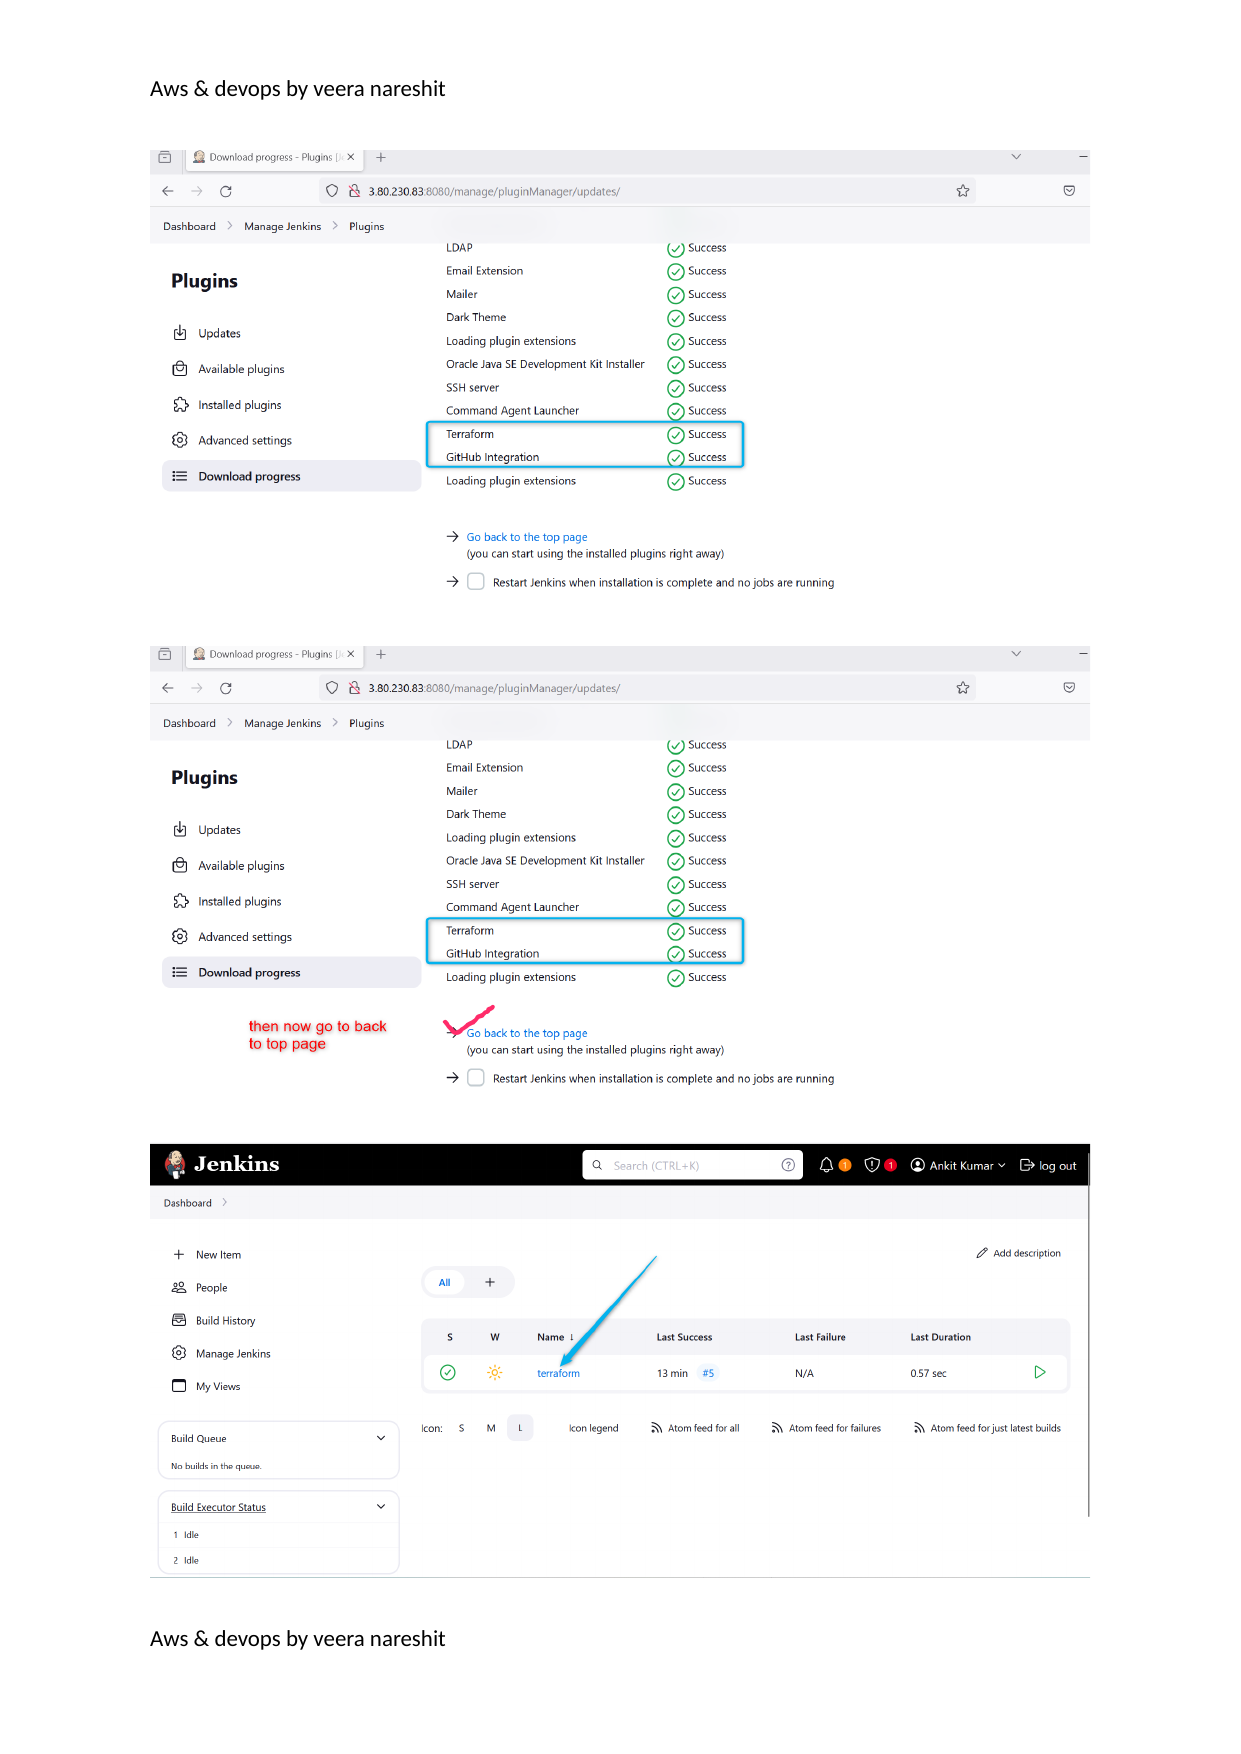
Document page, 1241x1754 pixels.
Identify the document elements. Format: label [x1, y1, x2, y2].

picture [150, 646, 1091, 1124]
picture [150, 1142, 1091, 1578]
picture [150, 150, 1091, 628]
